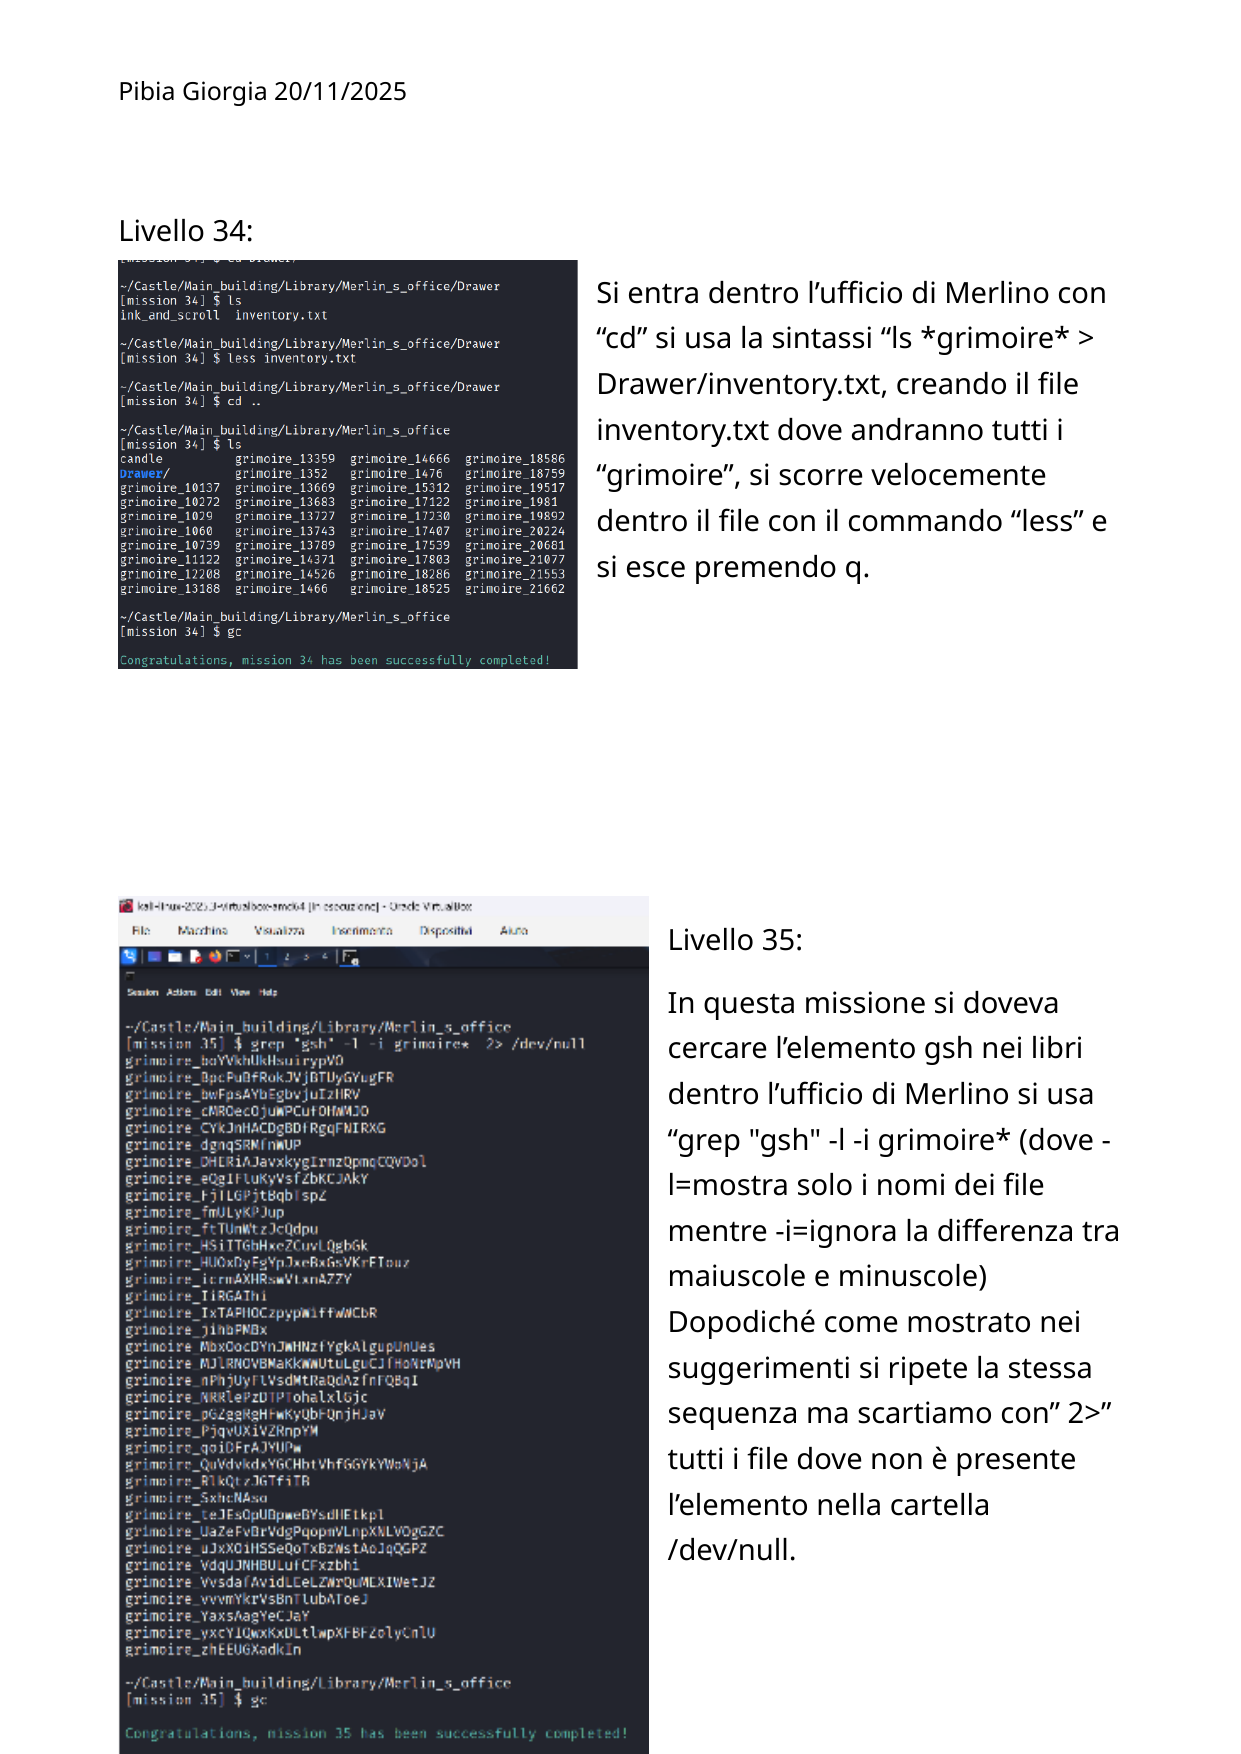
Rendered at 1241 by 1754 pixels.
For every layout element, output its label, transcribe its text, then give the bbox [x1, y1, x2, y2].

text Livello 35: [649, 920, 1122, 959]
text In questa missione si doveva cercare l’elemento gsh nei libri dentro l’ufficio di Merlino si usa “grep "gsh" -l -i grimoire* (dove -l=mostra solo i nomi dei file mentre -i=ignora la differenza tra maiuscole e minuscole) Dopodiché come mostrato nei suggerimenti si ripete la stessa sequenza ma scartiamo con” 2>” tutti i file dove non è presente l’elemento nella cartella /dev/null. [649, 982, 1122, 1569]
text Livello 34: [118, 210, 1122, 249]
picture [118, 896, 649, 1754]
picture [118, 260, 578, 669]
text Si entra dentro l’ufficio di Merlino con “cd” si usa la sintassi “ls *grimoire* > Drawer/inventory.txt, creando il file inventory.txt dove andranno tutti i “grimoire”, si scorre velocemente dentro il file con il commando “less” e si esce premendo q. [578, 272, 1122, 586]
